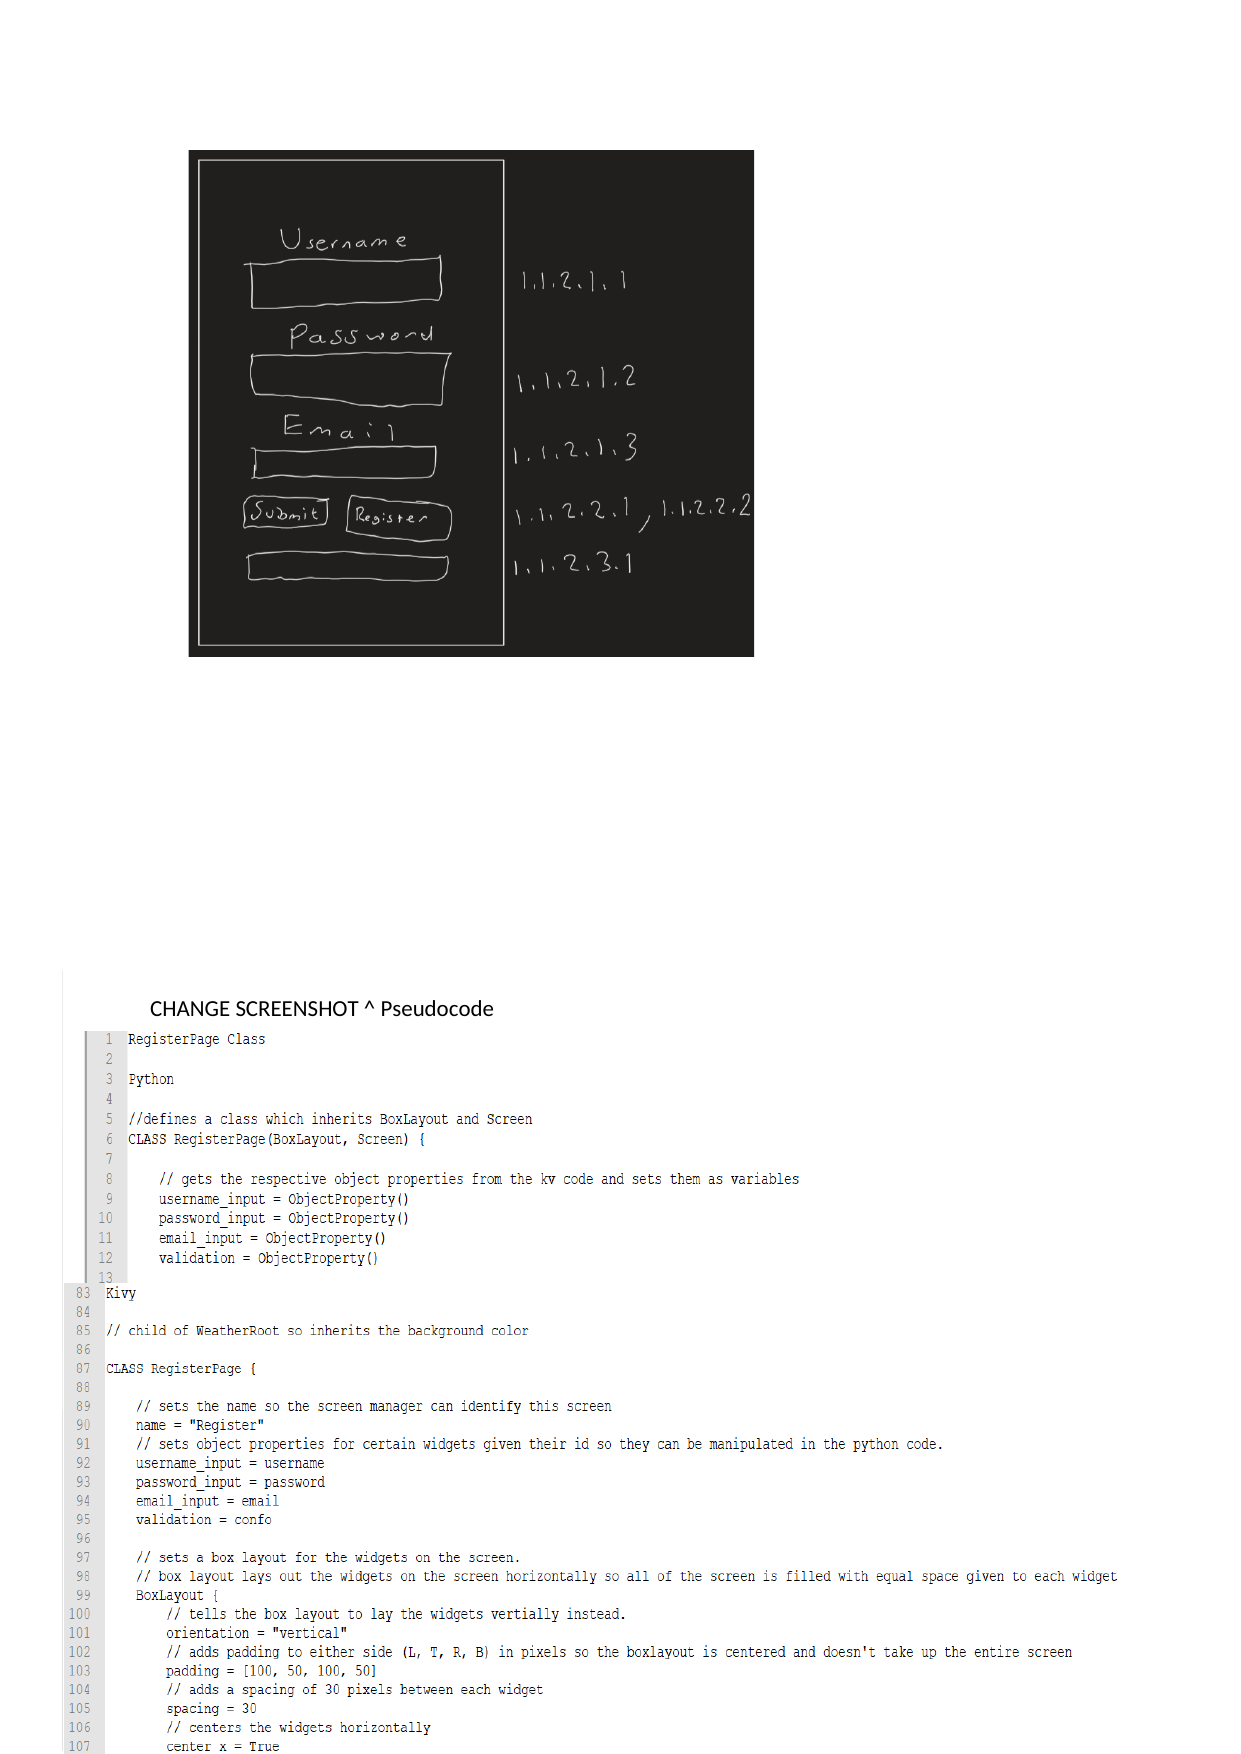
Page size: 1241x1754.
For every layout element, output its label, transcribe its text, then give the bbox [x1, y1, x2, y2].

picture [64, 1031, 1229, 1754]
text CHANGE SCREENSHOT ^ Pseudocode [150, 994, 1090, 1022]
picture [188, 150, 755, 657]
